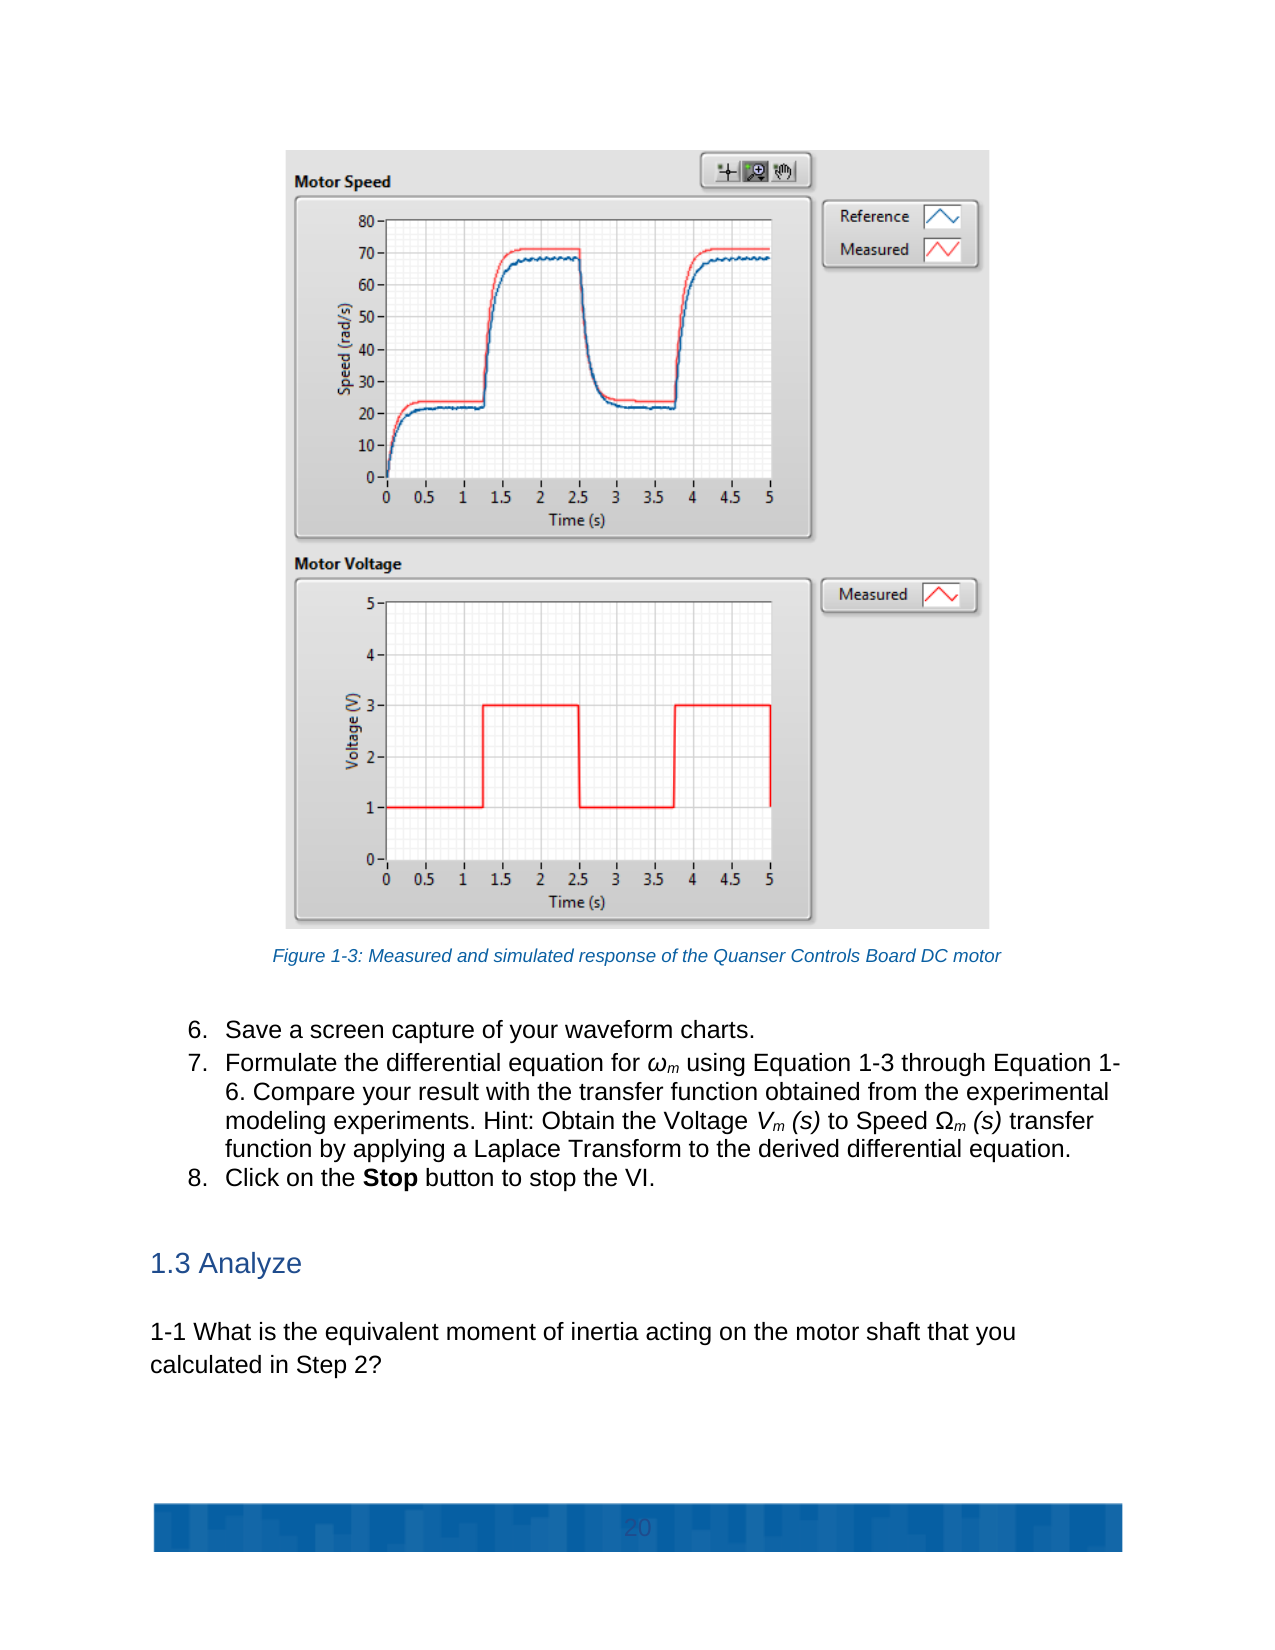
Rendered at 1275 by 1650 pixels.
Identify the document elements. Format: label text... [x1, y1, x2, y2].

list Click on the Stop button to stop the VI. [187, 1163, 1125, 1192]
subtitle 1.3 Analyze [150, 1246, 1125, 1279]
list Save a screen capture of your waveform charts. [187, 1015, 1125, 1044]
picture [153, 1503, 1123, 1552]
text 1-1 What is the equivalent moment of inertia acting on the motor shaft that you calculated in Step 2? [150, 1317, 1125, 1379]
picture [285, 150, 990, 929]
text Figure 1-3: Measured and simulated response of the Quanser Controls Board DC motor [150, 945, 1125, 966]
list Formulate the differential equation for ωm using Equation 1-3 through Equation 1-6. Compare your result with the transfer function obtained from the experimental modeling experiments. Hint: Obtain the Voltage Vm (s) to Speed Ωm (s) transfer function by applying a Laplace Transform to the derived differential equation. [187, 1048, 1125, 1163]
